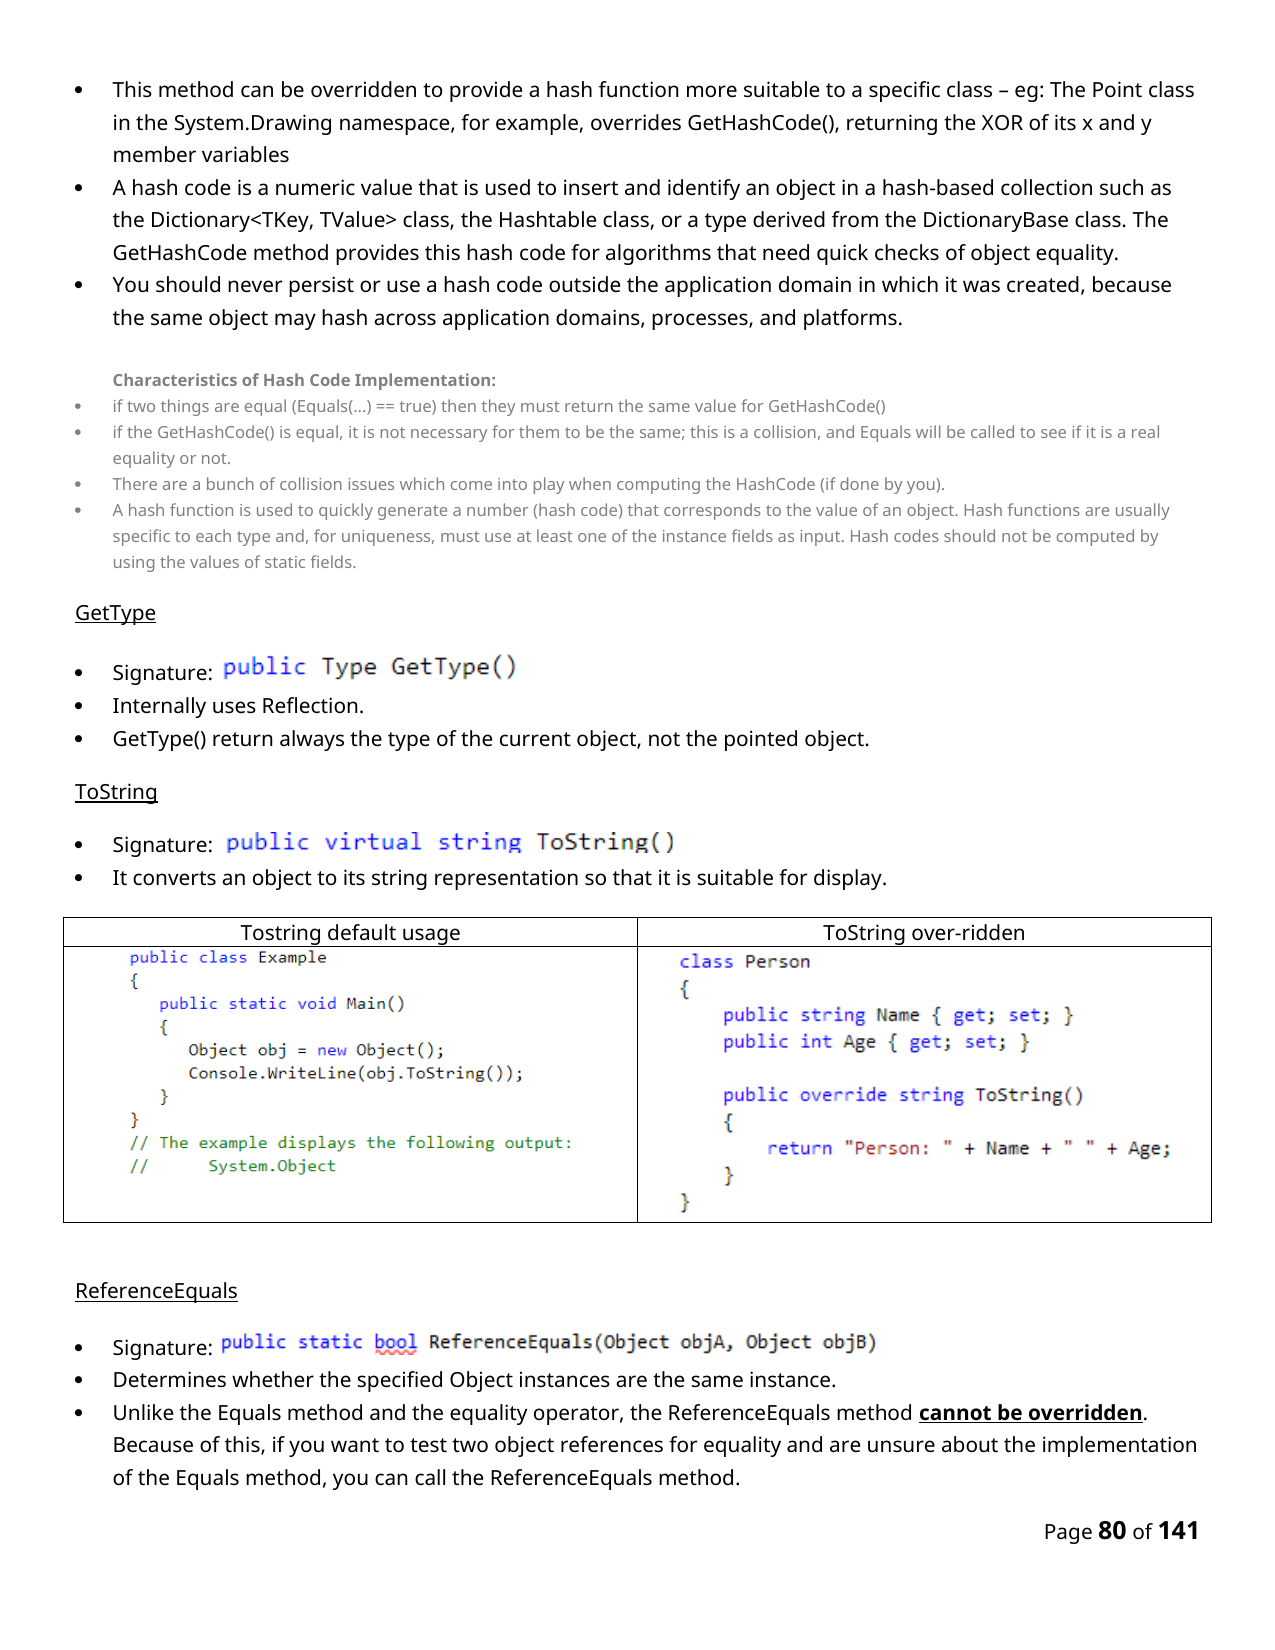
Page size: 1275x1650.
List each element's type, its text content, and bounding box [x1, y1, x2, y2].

list This method can be overridden to provide a hash function more suitable to a specific class – eg: The Point class in the System.Drawing namespace, for example, overrides GetHashCode(), returning the XOR of its x and y member variables [75, 75, 1200, 169]
list Unlike the Equals method and the equality operator, the ReferenceEquals method cannot be overridden. Because of this, if you want to test two object references for equality and are unsure about the implementation of the Equals method, you can call the ReferenceEquals method. [75, 1398, 1200, 1492]
picture [218, 1330, 878, 1355]
table_cell [1182, 947, 1211, 1222]
table_header ToString over-ridden [638, 918, 1211, 946]
list GetType() return always the type of the current object, not the pointed object. [75, 724, 1200, 752]
picture [218, 832, 673, 853]
table_header Tostring default usage [64, 918, 637, 946]
list There are a bunch of collision issues which come into play when computing the HashCode (if done by you). [75, 473, 1200, 495]
table_cell [64, 947, 637, 1222]
list Characteristics of Hash Code Implementation: [112, 368, 1200, 391]
picture [218, 651, 517, 681]
picture [667, 947, 1182, 1222]
text ReferenceEquals [75, 1277, 1200, 1305]
text ToString [75, 777, 1200, 806]
list if the GetHashCode() is equal, it is not necessary for them to be the same; this is a collision, and Equals will be called to see if it is a real equality or not. [75, 421, 1200, 469]
list if two things are equal (Equals(...) == true) then they must return the same value for GetHashCode() [75, 394, 1200, 417]
list Internally uses Reflection. [75, 691, 1200, 719]
picture [124, 947, 577, 1179]
text GetType [75, 598, 1200, 626]
list You should never persist or use a hash code outside the application domain in which it was created, because the same object may hash across application domains, processes, and platforms. [75, 271, 1200, 332]
list Determines whether the specified Object instances are the same instance. [75, 1365, 1200, 1394]
list A hash code is a numeric value that is used to insert and identify an object in a hash-based collection such as the Dictionary<TKey, TValue> class, the Hashtable class, or a type derived from the DictionaryBase class. The GetHashCode method provides this hash code for algorithms that need quick checks of object equality. [75, 173, 1200, 266]
list It converts an object to its string representation so that it is suitable for display. [75, 863, 1200, 892]
table_cell [638, 947, 667, 1222]
list Signature: [75, 651, 1200, 687]
list A hash function is used to quickly generate a number (hash code) that corresponds to the value of an object. Hash functions are usually specific to each type and, for uniqueness, must use at least one of the instance fields as input. Hash codes should not be computed by using the values of static fields. [75, 499, 1200, 573]
